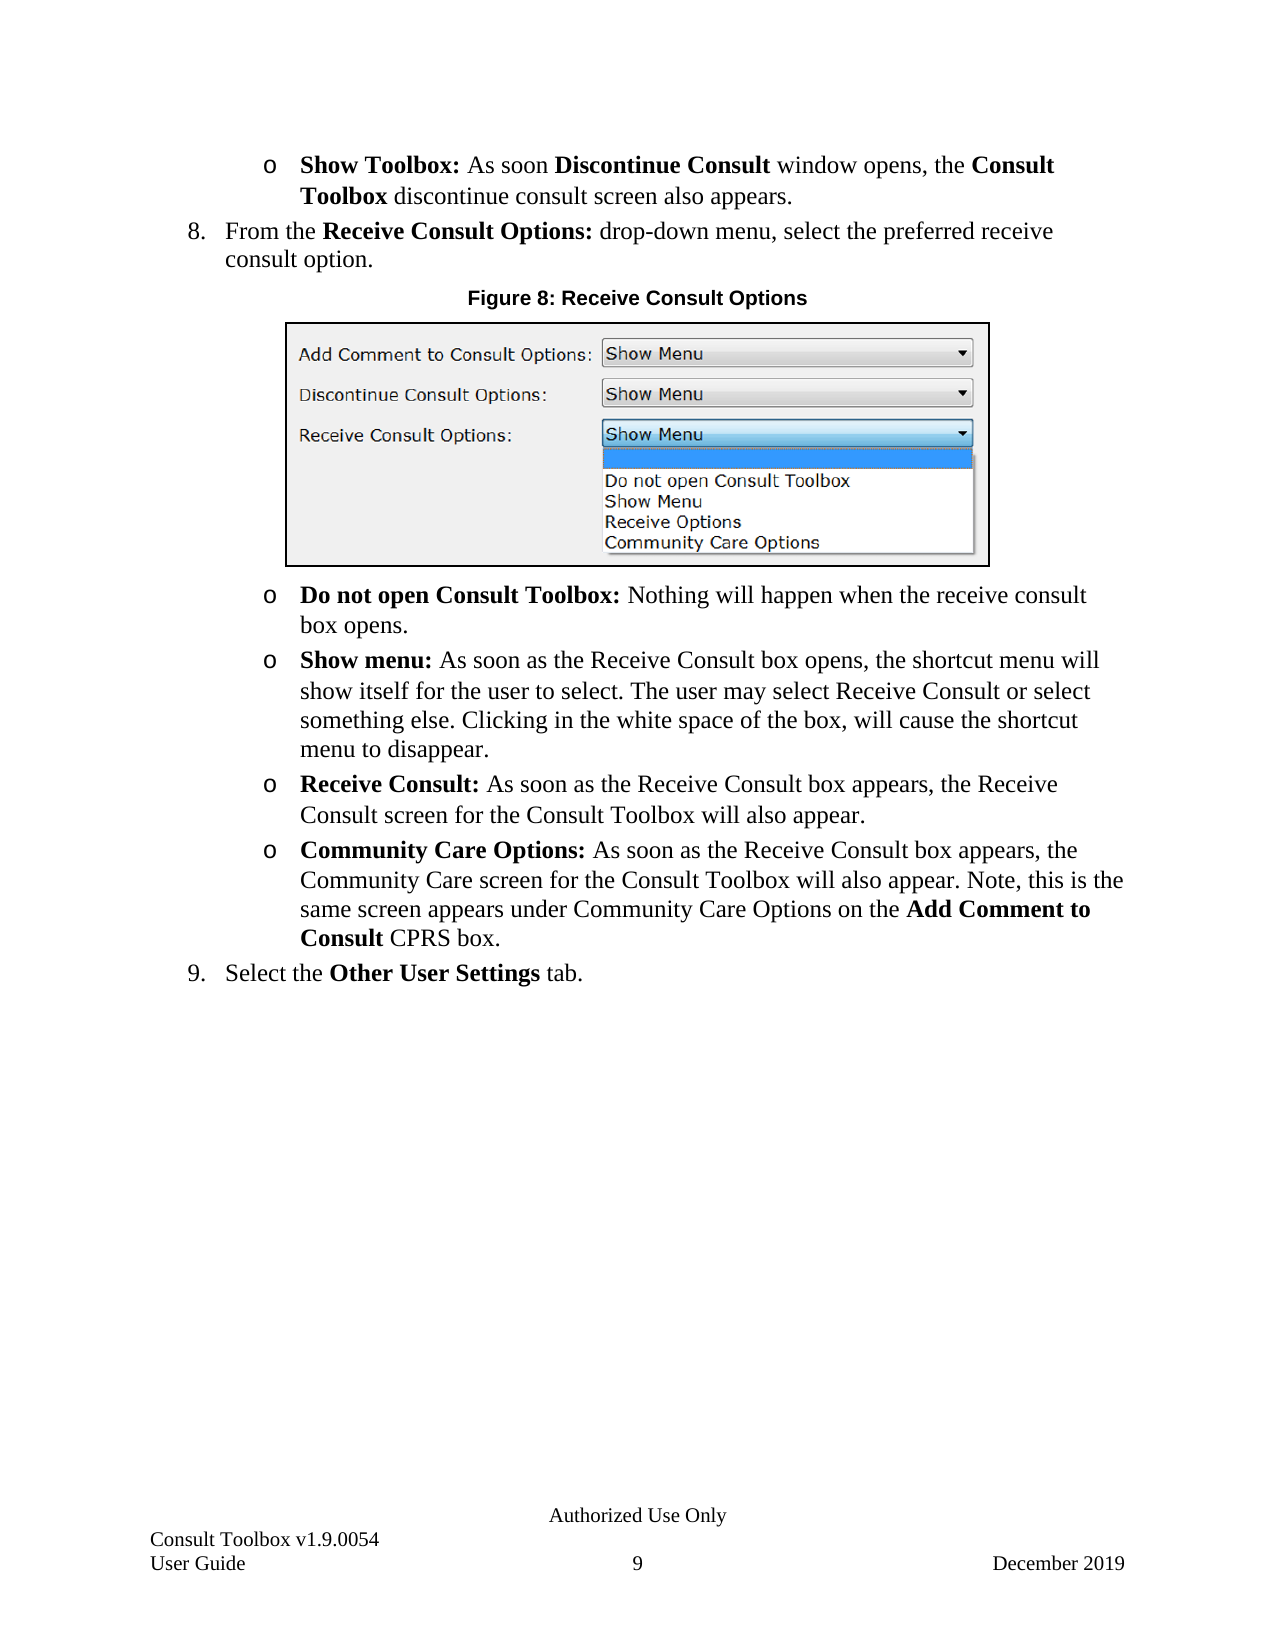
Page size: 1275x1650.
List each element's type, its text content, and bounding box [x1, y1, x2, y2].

text Select the Other User Settings tab. [187, 958, 1125, 987]
text Community Care Options: As soon as the Receive Consult box appears, the Community Care screen for the Consult Toolbox will also appear. Note, this is the same screen appears under Community Care Options on the Add Comment to Consult CPRS box. [262, 835, 1125, 952]
text Show Toolbox: As soon Discontinue Consult window opens, the Consult Toolbox discontinue consult screen also appears. [262, 150, 1125, 209]
text Do not open Consult Toolbox: Nothing will happen when the receive consult box opens. [262, 580, 1125, 639]
text Figure 8: Receive Consult Options [150, 286, 1125, 310]
text From the Receive Consult Options: drop-down menu, select the preferred receive consult option. [187, 216, 1125, 273]
text Show menu: As soon as the Receive Consult box opens, the shortcut menu will show itself for the user to select. The user may select Receive Consult or select something else. Clicking in the white space of the box, will cause the shortcut menu to disappear. [262, 646, 1125, 763]
picture [287, 324, 988, 565]
text Receive Consult: As soon as the Receive Consult box appears, the Receive Consult screen for the Consult Toolbox will also appear. [262, 769, 1125, 828]
